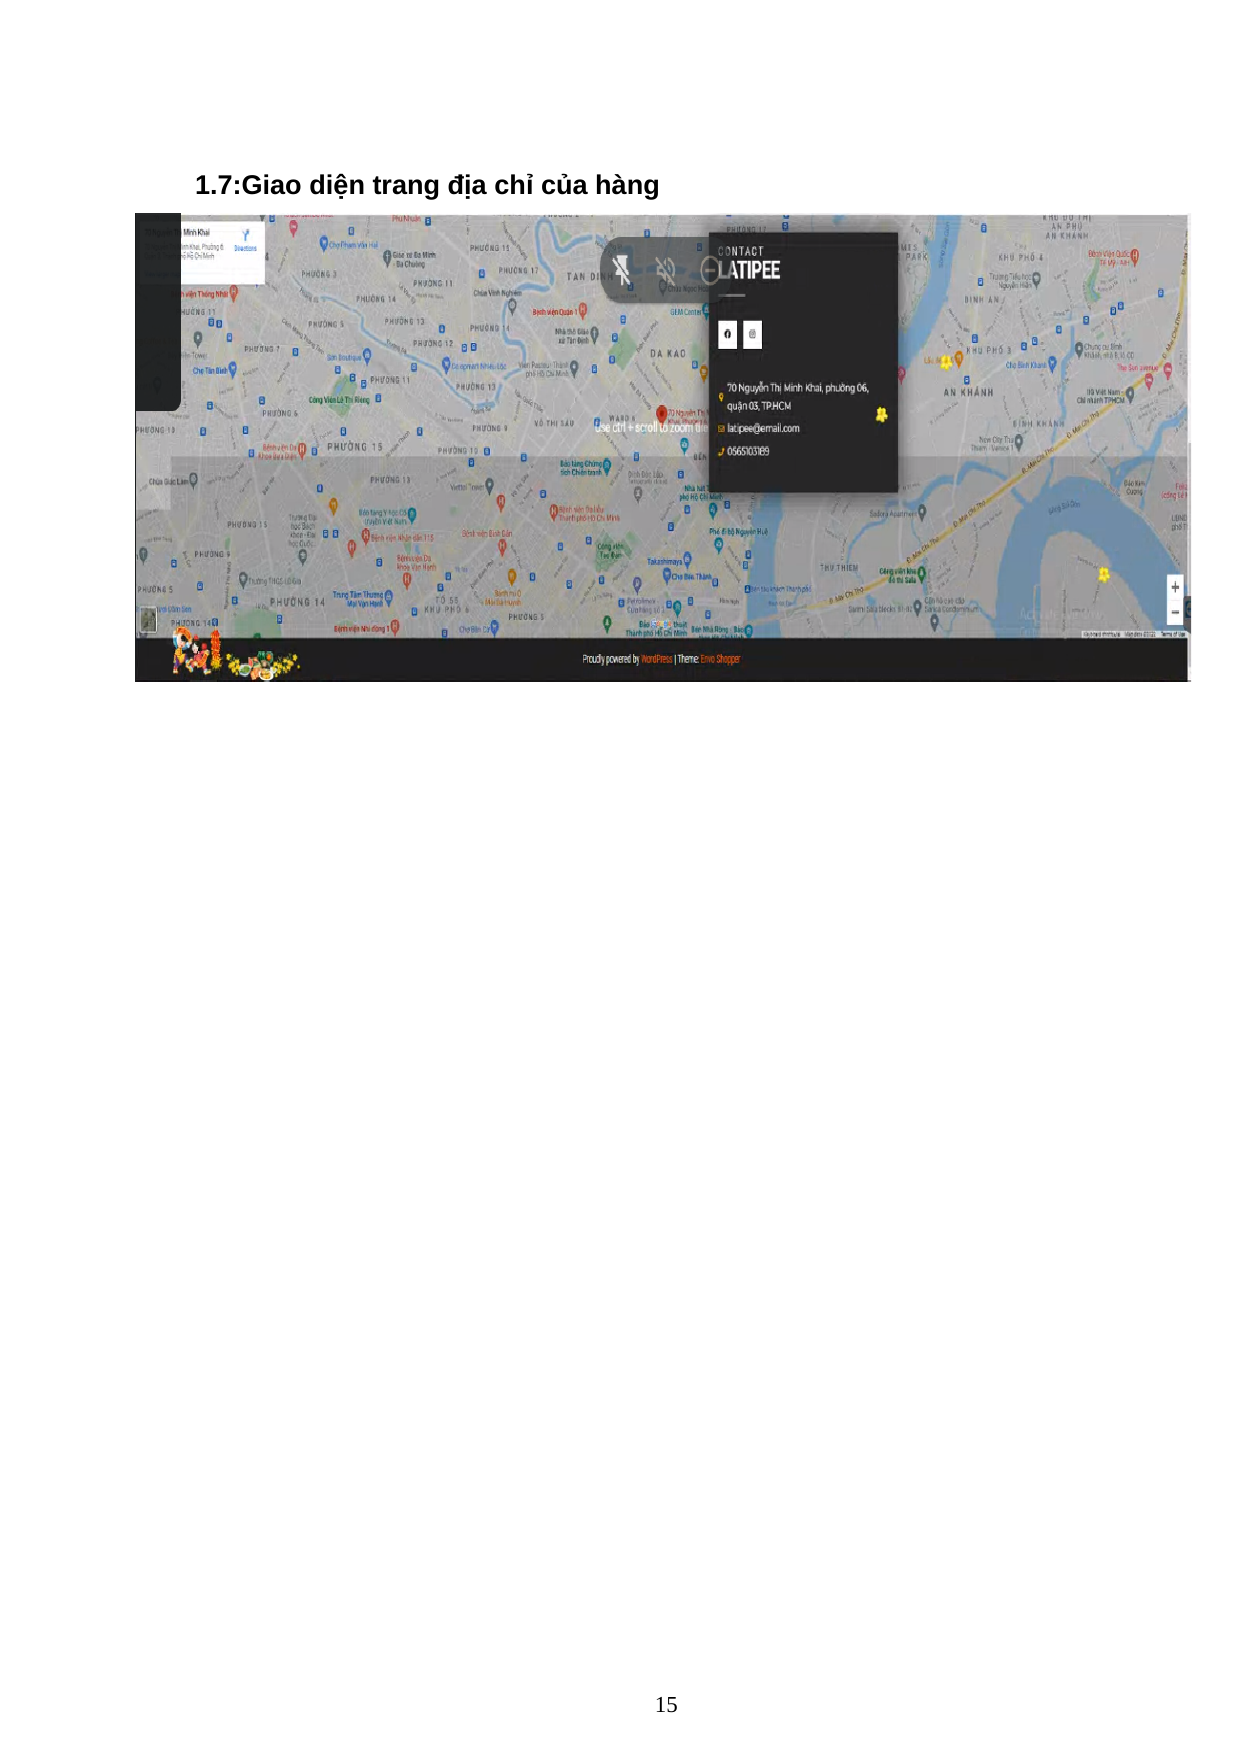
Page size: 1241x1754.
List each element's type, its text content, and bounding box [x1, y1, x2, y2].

picture [135, 213, 1192, 682]
text 1.7:Giao diện trang địa chỉ của hàng [164, 169, 1167, 200]
